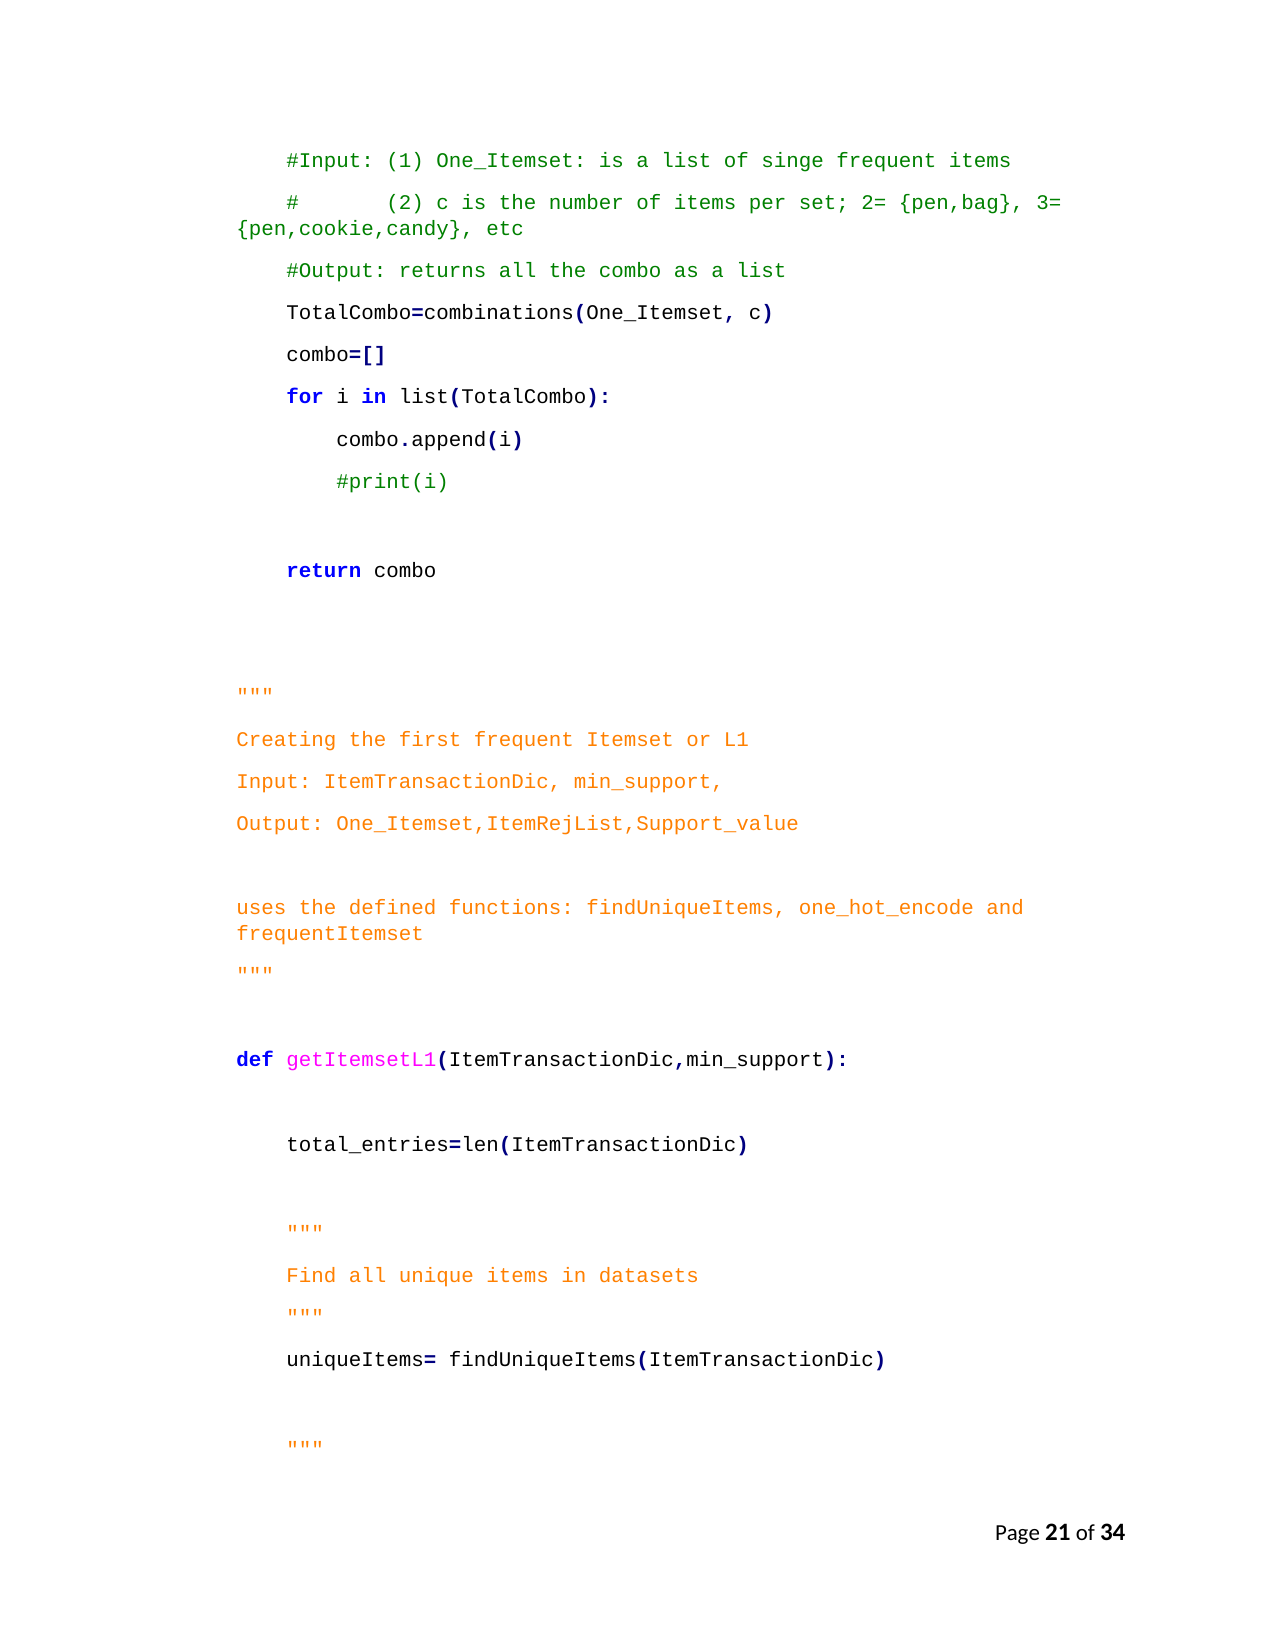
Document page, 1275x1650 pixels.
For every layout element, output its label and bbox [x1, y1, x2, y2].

table_header [150, 150, 1125, 1481]
